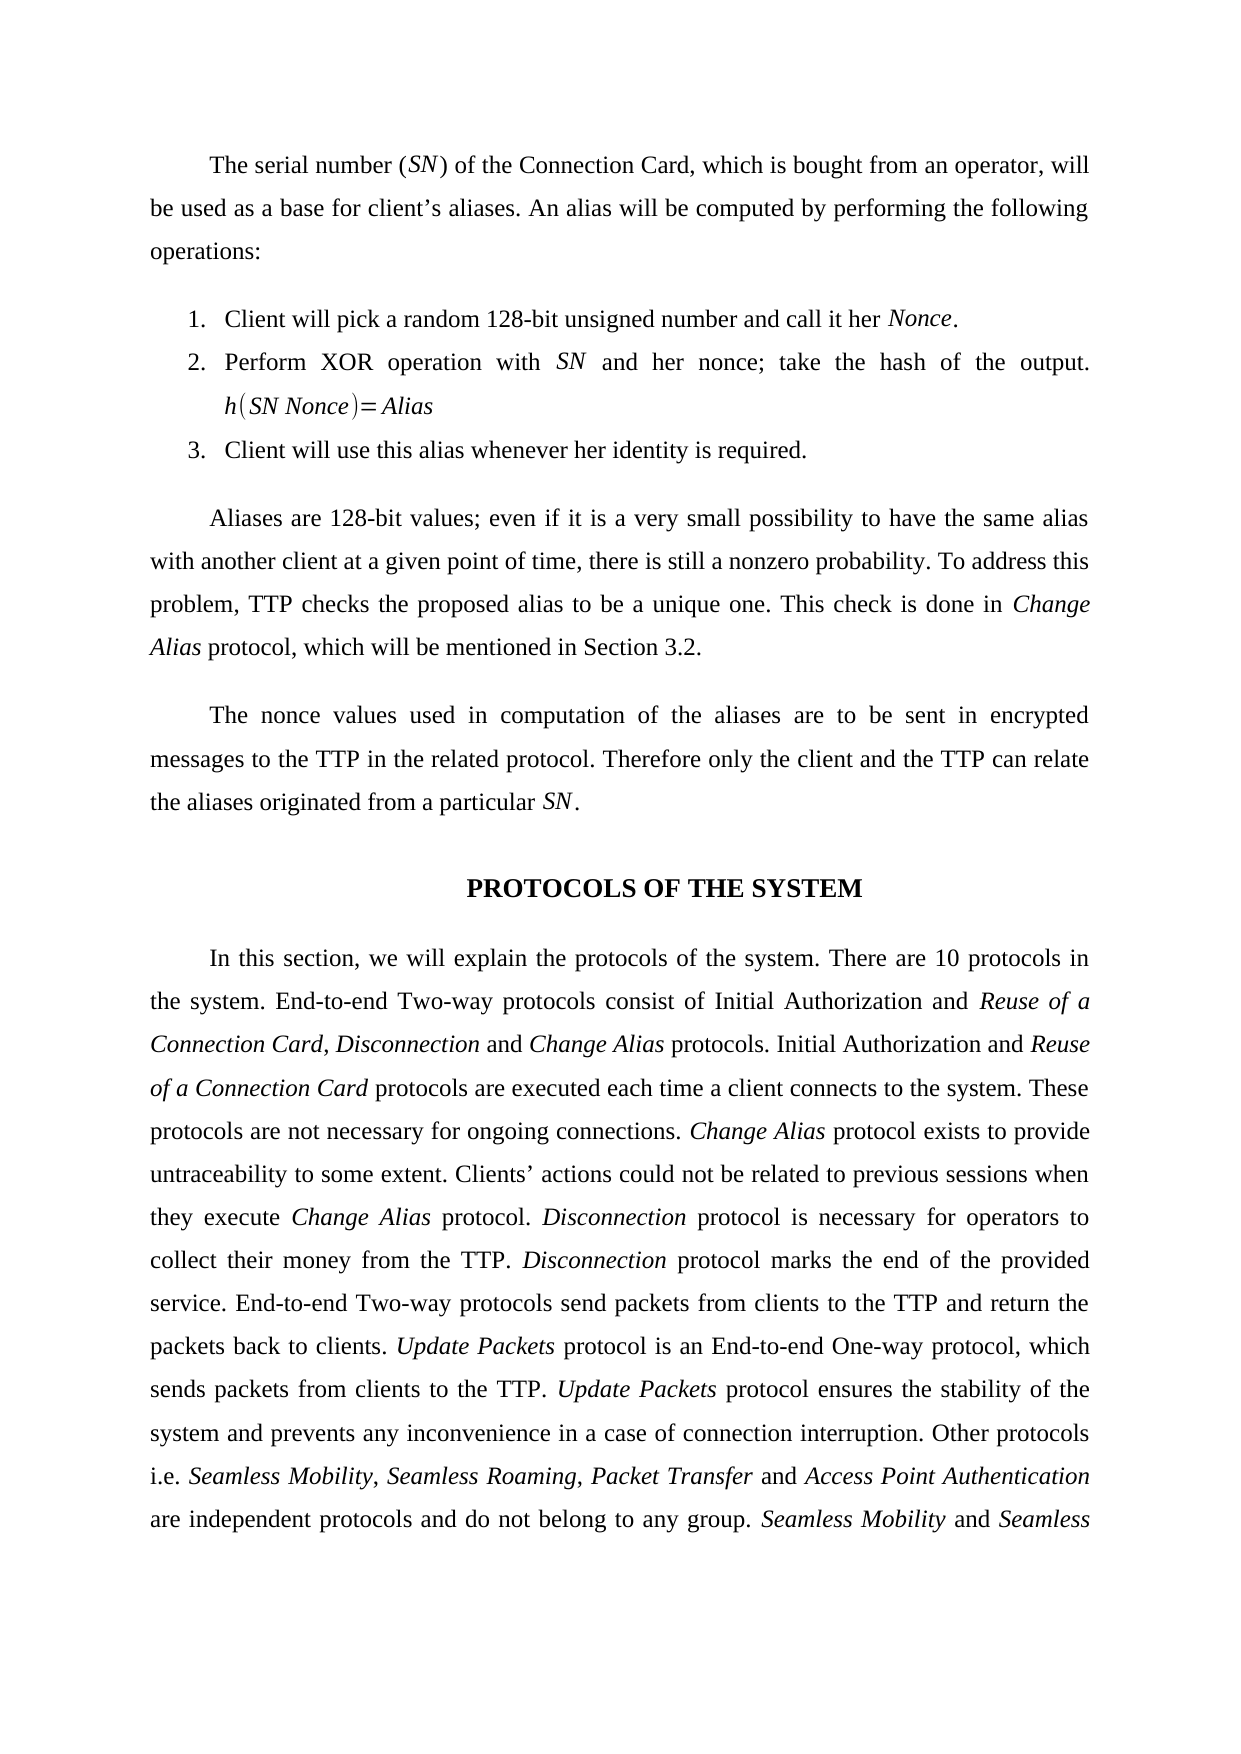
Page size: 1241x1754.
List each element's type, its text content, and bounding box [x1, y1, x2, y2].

list Client will use this alias whenever her identity is required. [187, 435, 1090, 464]
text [150, 943, 1090, 1533]
text The nonce values used in computation of the aliases are to be sent in encrypted messages to the TTP in the related protocol. Therefore only the client and the TTP can relate the aliases originated from a particular . [150, 701, 1090, 816]
list Client will pick a random 128-bit unsigned number and call it her . [187, 304, 1090, 333]
text The serial number () of the Connection Card, which is bought from an operator, will be used as a base for client’s aliases. An alias will be computed by performing the following operations: [150, 150, 1090, 265]
list Perform XOR operation with and her nonce; take the hash of the output. [187, 347, 1090, 421]
subtitle PROTOCOLS OF THE SYSTEM [239, 872, 1090, 903]
text Aliases are 128-bit values; even if it is a very small possibility to have the same alias with another client at a given point of time, there is still a nonzero probability. To address this problem, TTP checks the proposed alias to be a unique one. This check is done in Change Alias protocol, which will be mentioned in Section 3.2. [150, 503, 1090, 661]
